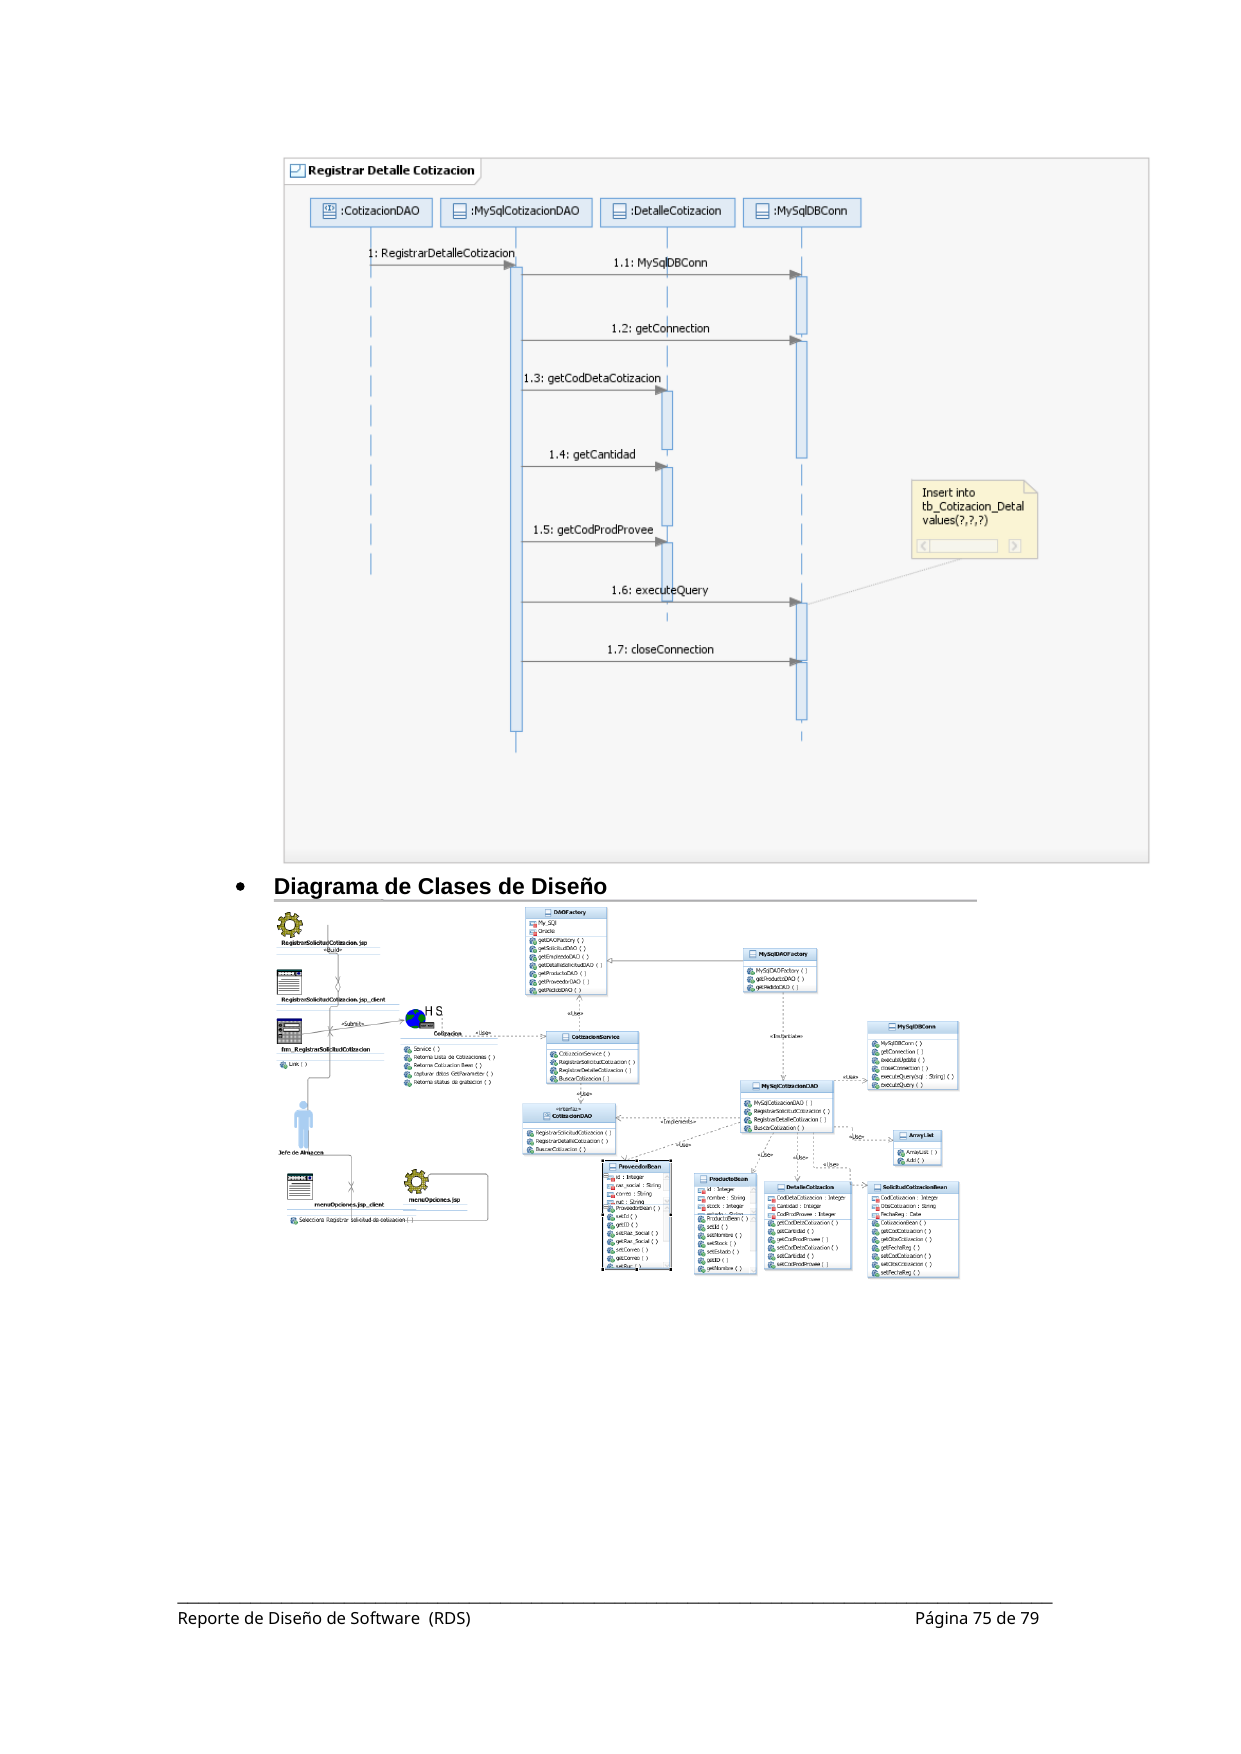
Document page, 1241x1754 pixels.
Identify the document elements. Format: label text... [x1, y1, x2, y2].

picture [273, 899, 977, 1284]
list Diagrama de Clases de Diseño [236, 873, 1063, 899]
